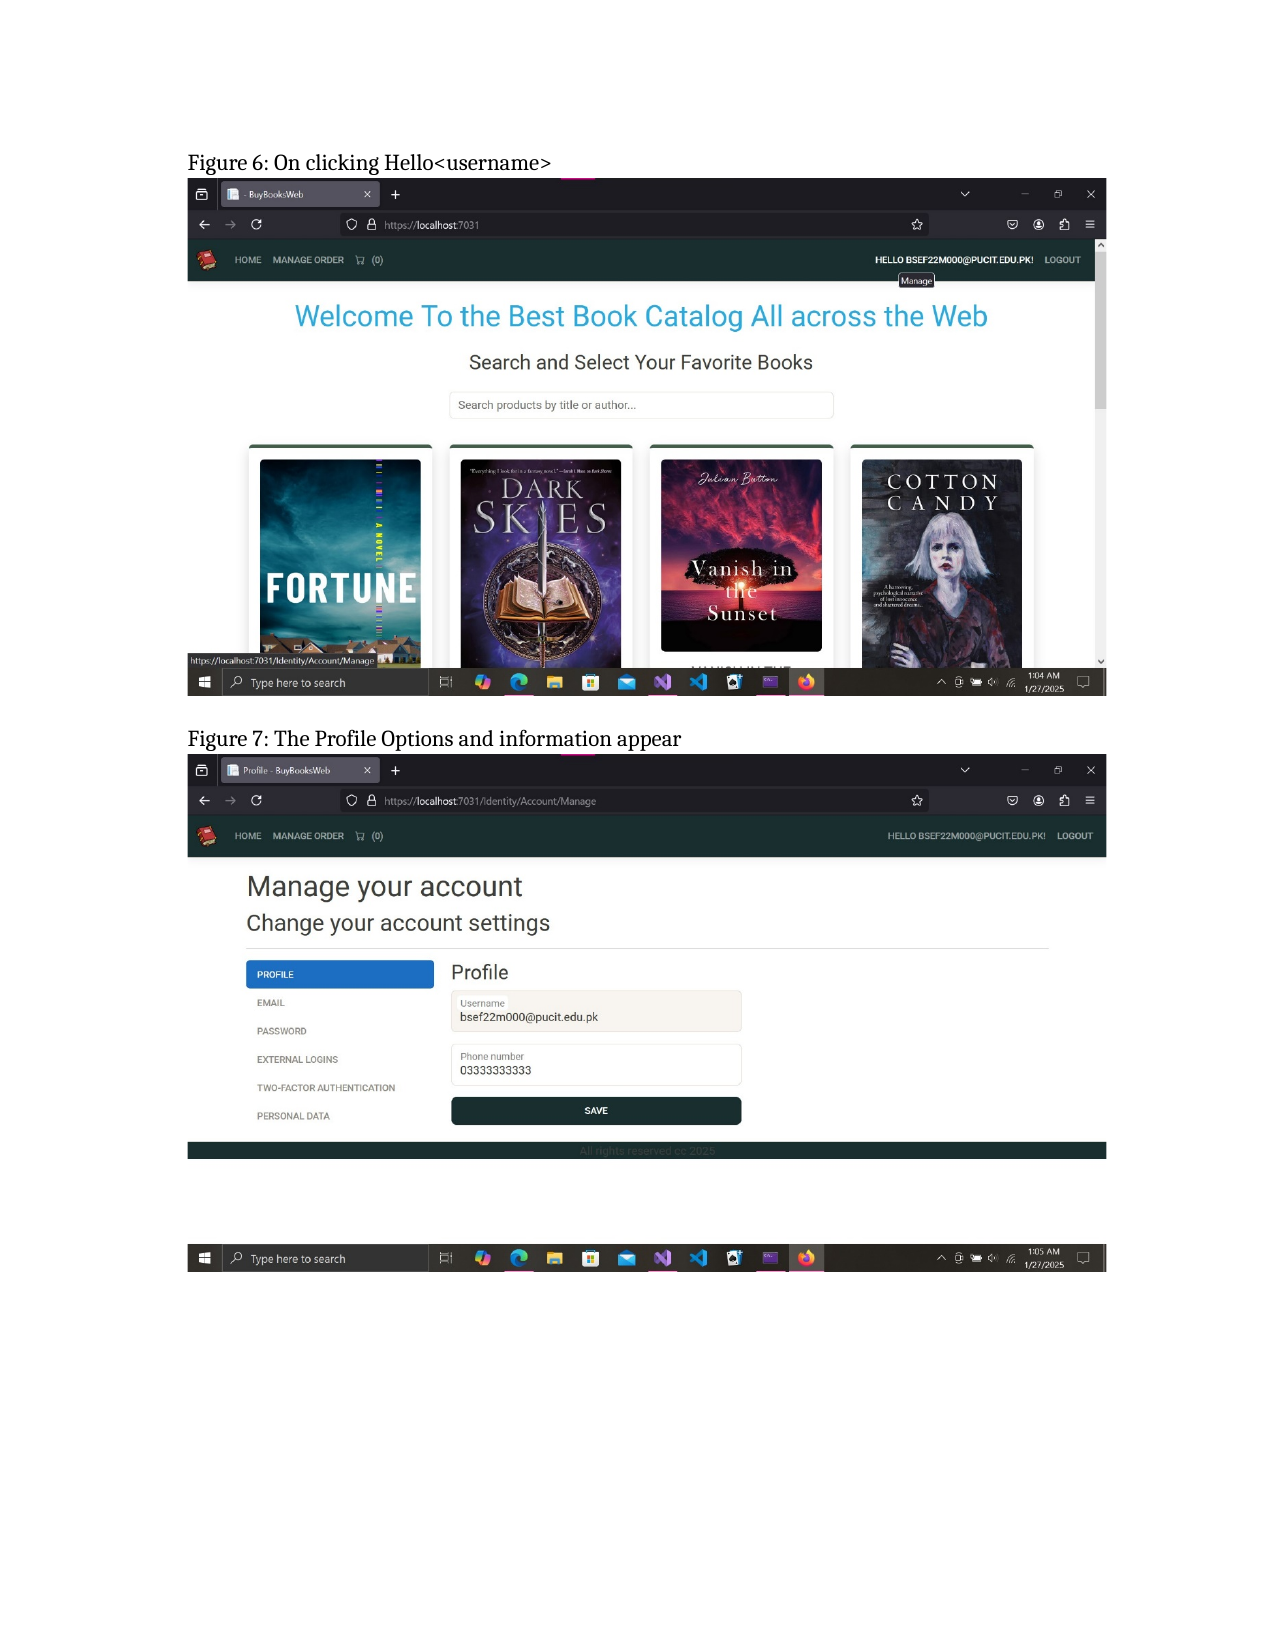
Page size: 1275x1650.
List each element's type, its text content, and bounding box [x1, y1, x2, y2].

text Figure 6: On clicking Hello<username> [187, 150, 1106, 178]
picture [187, 178, 1107, 696]
picture [187, 754, 1107, 1272]
text Figure 7: The Profile Options and information appear [187, 726, 1106, 754]
